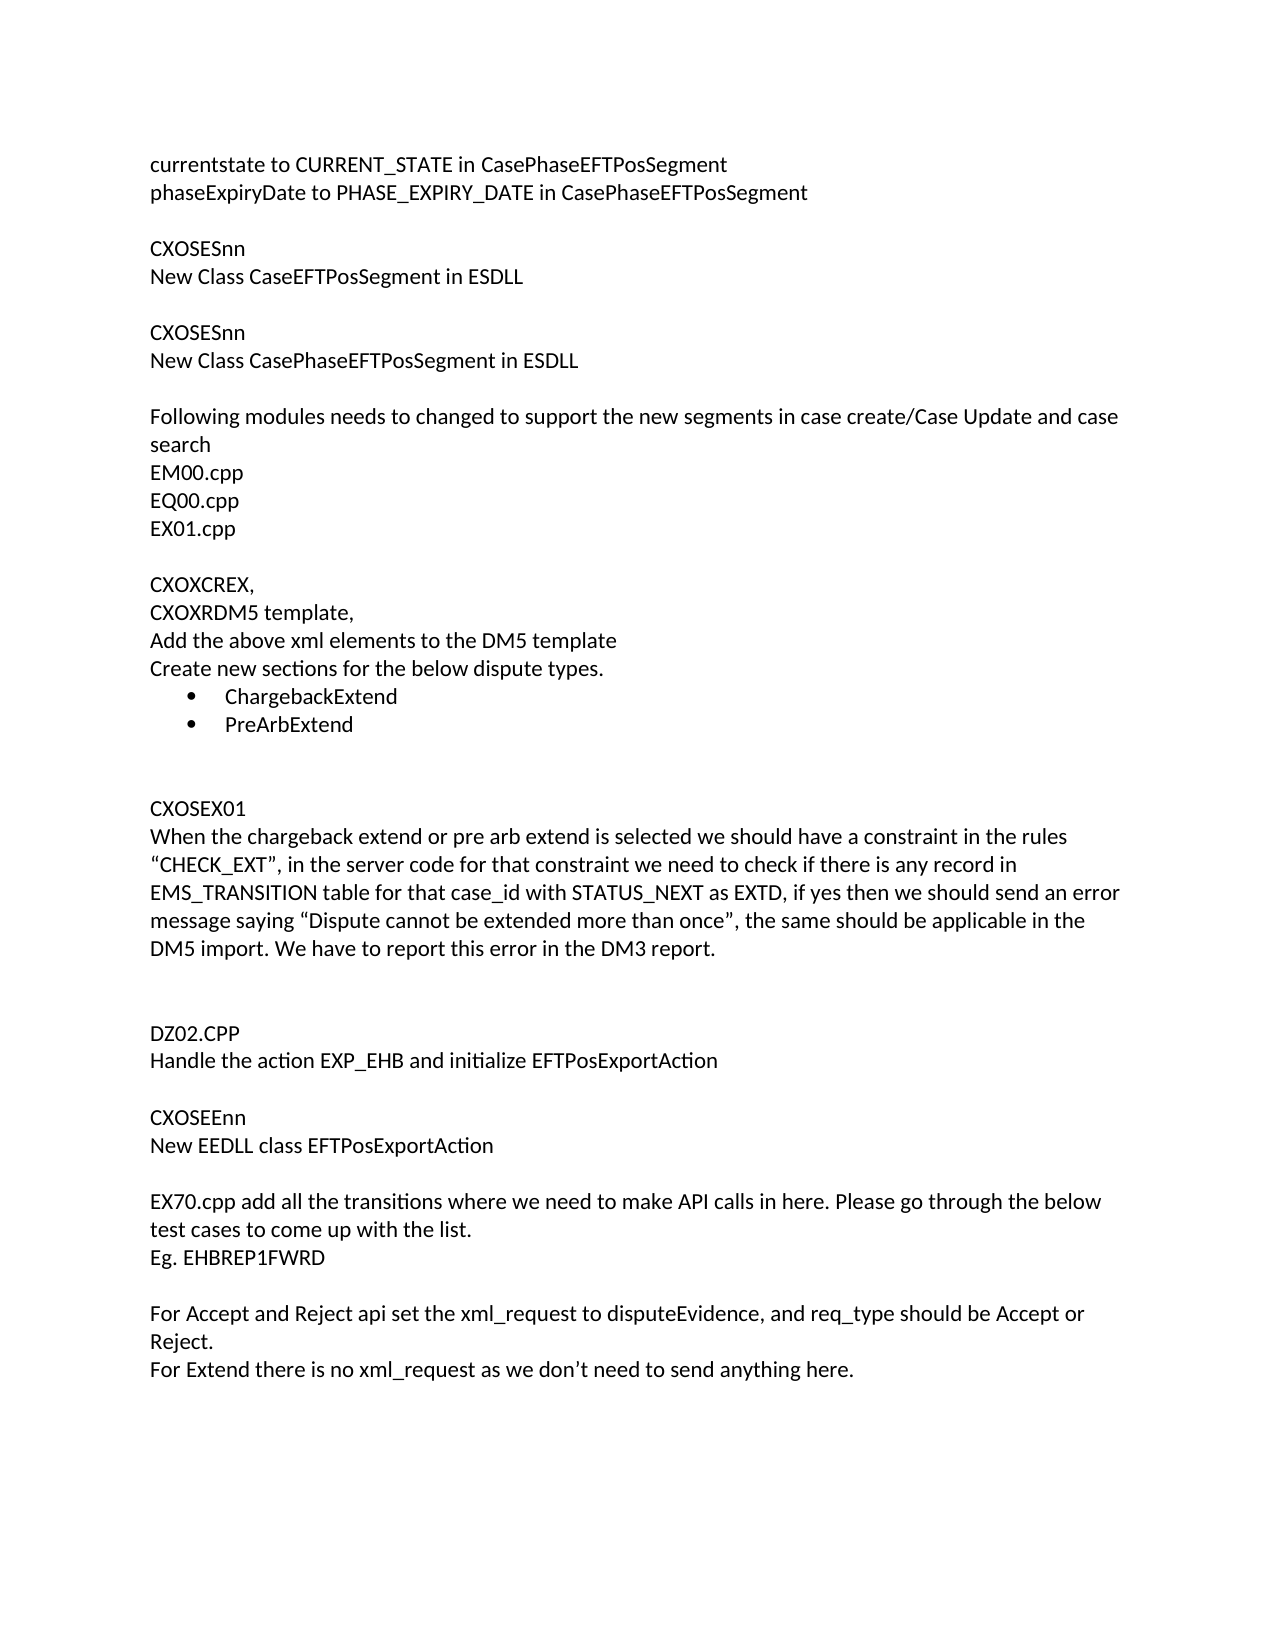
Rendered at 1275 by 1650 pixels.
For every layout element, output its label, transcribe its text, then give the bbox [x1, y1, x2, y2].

text Create new sections for the below dispute types. [150, 654, 1125, 682]
text CXOSEX01 [150, 794, 1125, 822]
text Following modules needs to changed to support the new segments in case create/Case Update and case search [150, 402, 1125, 458]
text CXOSEEnn [150, 1103, 1125, 1131]
text CXOSESnn [150, 318, 1125, 346]
text phaseExpiryDate to PHASE_EXPIRY_DATE in CasePhaseEFTPosSegment [150, 178, 1125, 206]
text New Class CaseEFTPosSegment in ESDLL [150, 262, 1125, 290]
text For Extend there is no xml_request as we don’t need to send anything here. [150, 1355, 1125, 1383]
text EX70.cpp add all the transitions where we need to make API calls in here. Please go through the below test cases to come up with the list. [150, 1187, 1125, 1243]
text For Accept and Reject api set the xml_request to disputeEvidence, and req_type should be Accept or Reject. [150, 1299, 1125, 1355]
text Handle the action EXP_EHB and initialize EFTPosExportAction [150, 1047, 1125, 1075]
text EX01.cpp [150, 514, 1125, 542]
text New EEDLL class EFTPosExportAction [150, 1131, 1125, 1159]
text Eg. EHBREP1FWRD [150, 1243, 1125, 1271]
text EM00.cpp [150, 458, 1125, 486]
list ChargebackExtend [187, 682, 1125, 710]
text DZ02.CPP [150, 1019, 1125, 1047]
text CXOSESnn [150, 234, 1125, 262]
text currentstate to CURRENT_STATE in CasePhaseEFTPosSegment [150, 150, 1125, 178]
text When the chargeback extend or pre arb extend is selected we should have a constraint in the rules “CHECK_EXT”, in the server code for that constraint we need to check if there is any record in EMS_TRANSITION table for that case_id with STATUS_NEXT as EXTD, if yes then we should send an error message saying “Dispute cannot be extended more than once”, the same should be applicable in the DM5 import. We have to report this error in the DM3 report. [150, 822, 1125, 963]
list PreArbExtend [187, 710, 1125, 738]
text CXOXCREX, [150, 570, 1125, 598]
text EQ00.cpp [150, 486, 1125, 514]
text CXOXRDM5 template, [150, 598, 1125, 626]
text Add the above xml elements to the DM5 template [150, 626, 1125, 654]
text New Class CasePhaseEFTPosSegment in ESDLL [150, 346, 1125, 374]
